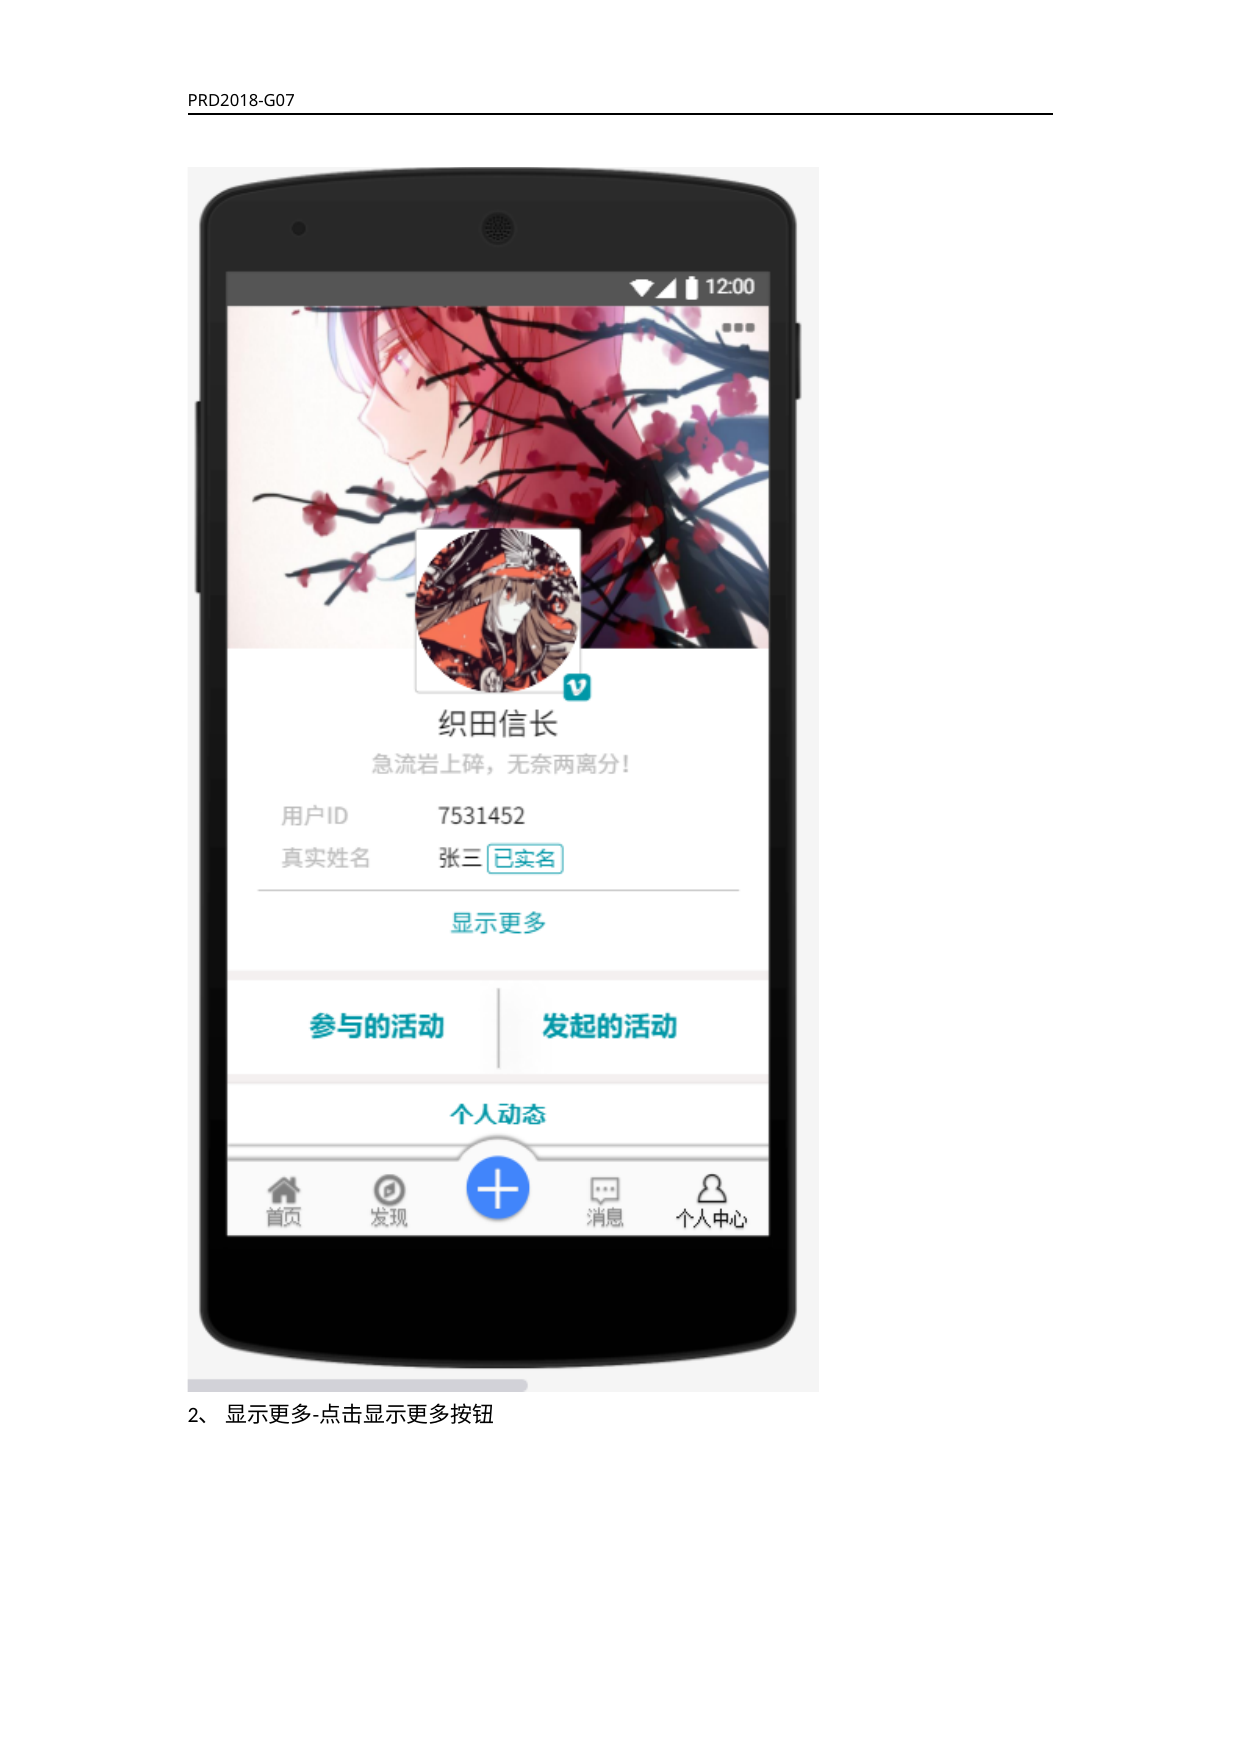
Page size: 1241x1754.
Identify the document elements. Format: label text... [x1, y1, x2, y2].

picture [187, 167, 819, 1392]
list 显示更多-点击显示更多按钮 [187, 1397, 1053, 1429]
